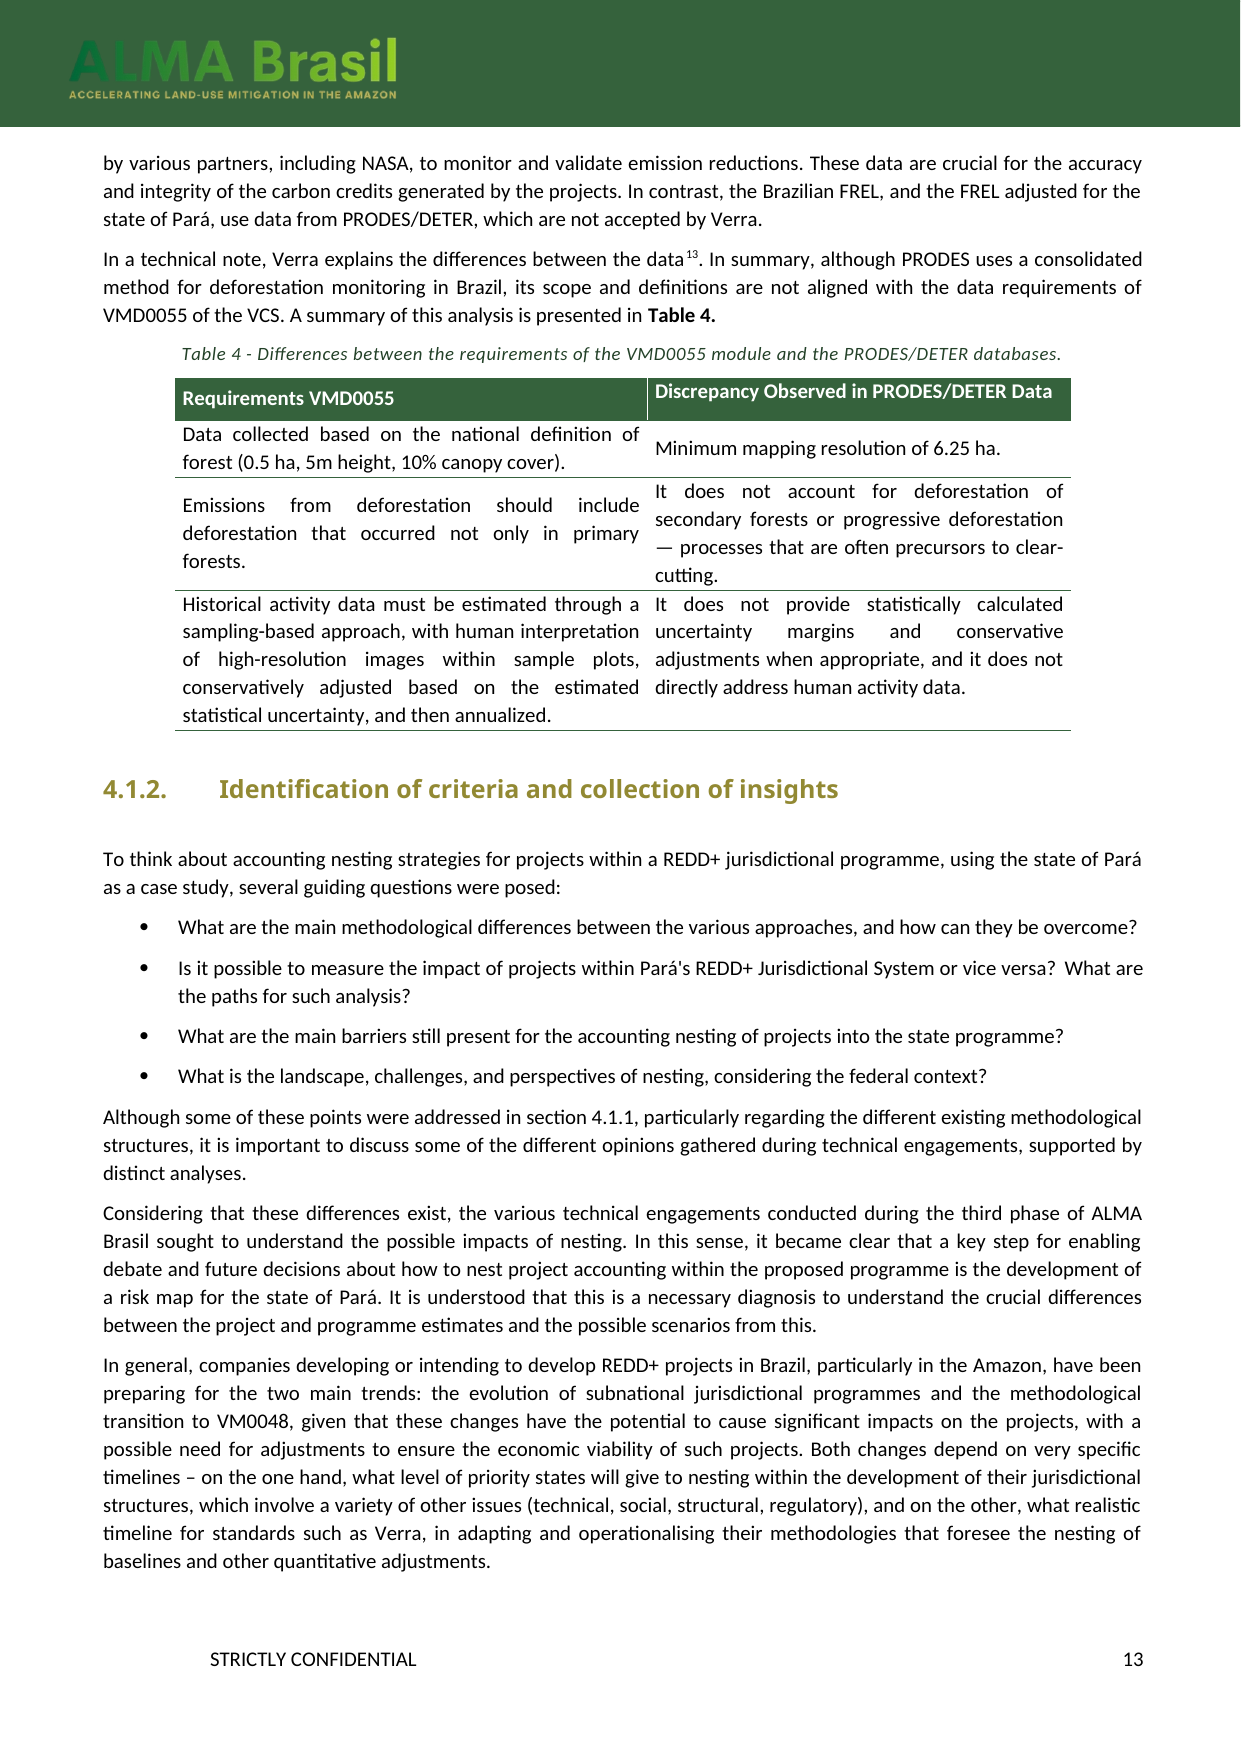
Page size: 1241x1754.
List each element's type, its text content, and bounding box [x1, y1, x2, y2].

text In general, companies developing or intending to develop REDD+ projects in Brazil, particularly in the Amazon, have been preparing for the two main trends: the evolution of subnational jurisdictional programmes and the methodological transition to VM0048, given that these changes have the potential to cause significant impacts on the projects, with a possible need for adjustments to ensure the economic viability of such projects. Both changes depend on very specific timelines – on the one hand, what level of priority states will give to nesting within the development of their jurisdictional structures, which involve a variety of other issues (technical, social, structural, regulatory), and on the other, what realistic timeline for standards such as Verra, in adapting and operationalising their methodologies that foresee the nesting of baselines and other quantitative adjustments. [103, 1352, 1143, 1573]
table_header Discrepancy Observed in PRODES/DETER Data [648, 378, 1071, 420]
list What is the landscape, challenges, and perspectives of nesting, considering the federal context? [140, 1064, 1143, 1089]
table_cell Data collected based on the national definition of forest (0.5 ha, 5m height, 10% canopy cover). [175, 421, 647, 477]
table_header Requirements VMD0055 [175, 378, 647, 420]
text Table 4 - Differences between the requirements of the VMD0055 module and the PRODES/DETER databases. [103, 342, 1143, 365]
table_cell Emissions from deforestation should include deforestation that occurred not only in primary forests. [175, 478, 647, 590]
picture [12, 0, 455, 131]
table_cell It does not provide statistically calculated uncertainty margins and conservative adjustments when appropriate, and it does not directly address human activity data. [648, 591, 1071, 730]
text Considering that these differences exist, the various technical engagements conducted during the third phase of ALMA Brasil sought to understand the possible impacts of nesting. In this sense, it became clear that a key step for enabling debate and future decisions about how to nest project accounting within the proposed programme is the development of a risk map for the state of Pará. It is understood that this is a necessary diagnosis to understand the crucial differences between the project and programme estimates and the possible scenarios from this. [103, 1200, 1143, 1337]
text In a technical note, Verra explains the differences between the data. In summary, although PRODES uses a consolidated method for deforestation monitoring in Brazil, its scope and definitions are not aligned with the data requirements of VMD0055 of the VCS. A summary of this analysis is presented in Table 4. [103, 246, 1143, 327]
list What are the main barriers still present for the accounting nesting of projects into the state programme? [140, 1023, 1143, 1049]
text Although some of these points were addressed in section 4.1.1, particularly regarding the different existing methodological structures, it is important to discuss some of the different opinions gathered during technical engagements, supported by distinct analyses. [103, 1104, 1143, 1185]
table_cell Historical activity data must be estimated through a sampling-based approach, with human interpretation of high-resolution images within sample plots, conservatively adjusted based on the estimated statistical uncertainty, and then annualized. [175, 591, 647, 730]
list Is it possible to measure the impact of projects within Pará's REDD+ Jurisdictional System or vice versa? What are the paths for such analysis? [140, 955, 1143, 1008]
text To think about accounting nesting strategies for projects within a REDD+ jurisdictional programme, using the state of Pará as a case study, several guiding questions were posed: [103, 846, 1143, 899]
subtitle 4.1.2. Identification of criteria and collection of insights [103, 772, 1143, 806]
table_cell It does not account for deforestation of secondary forests or progressive deforestation — processes that are often precursors to clear-cutting. [648, 478, 1071, 590]
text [103, 150, 1143, 231]
table_cell Minimum mapping resolution of 6.25 ha. [648, 421, 1071, 477]
list What are the main methodological differences between the various approaches, and how can they be overcome? [140, 914, 1143, 940]
